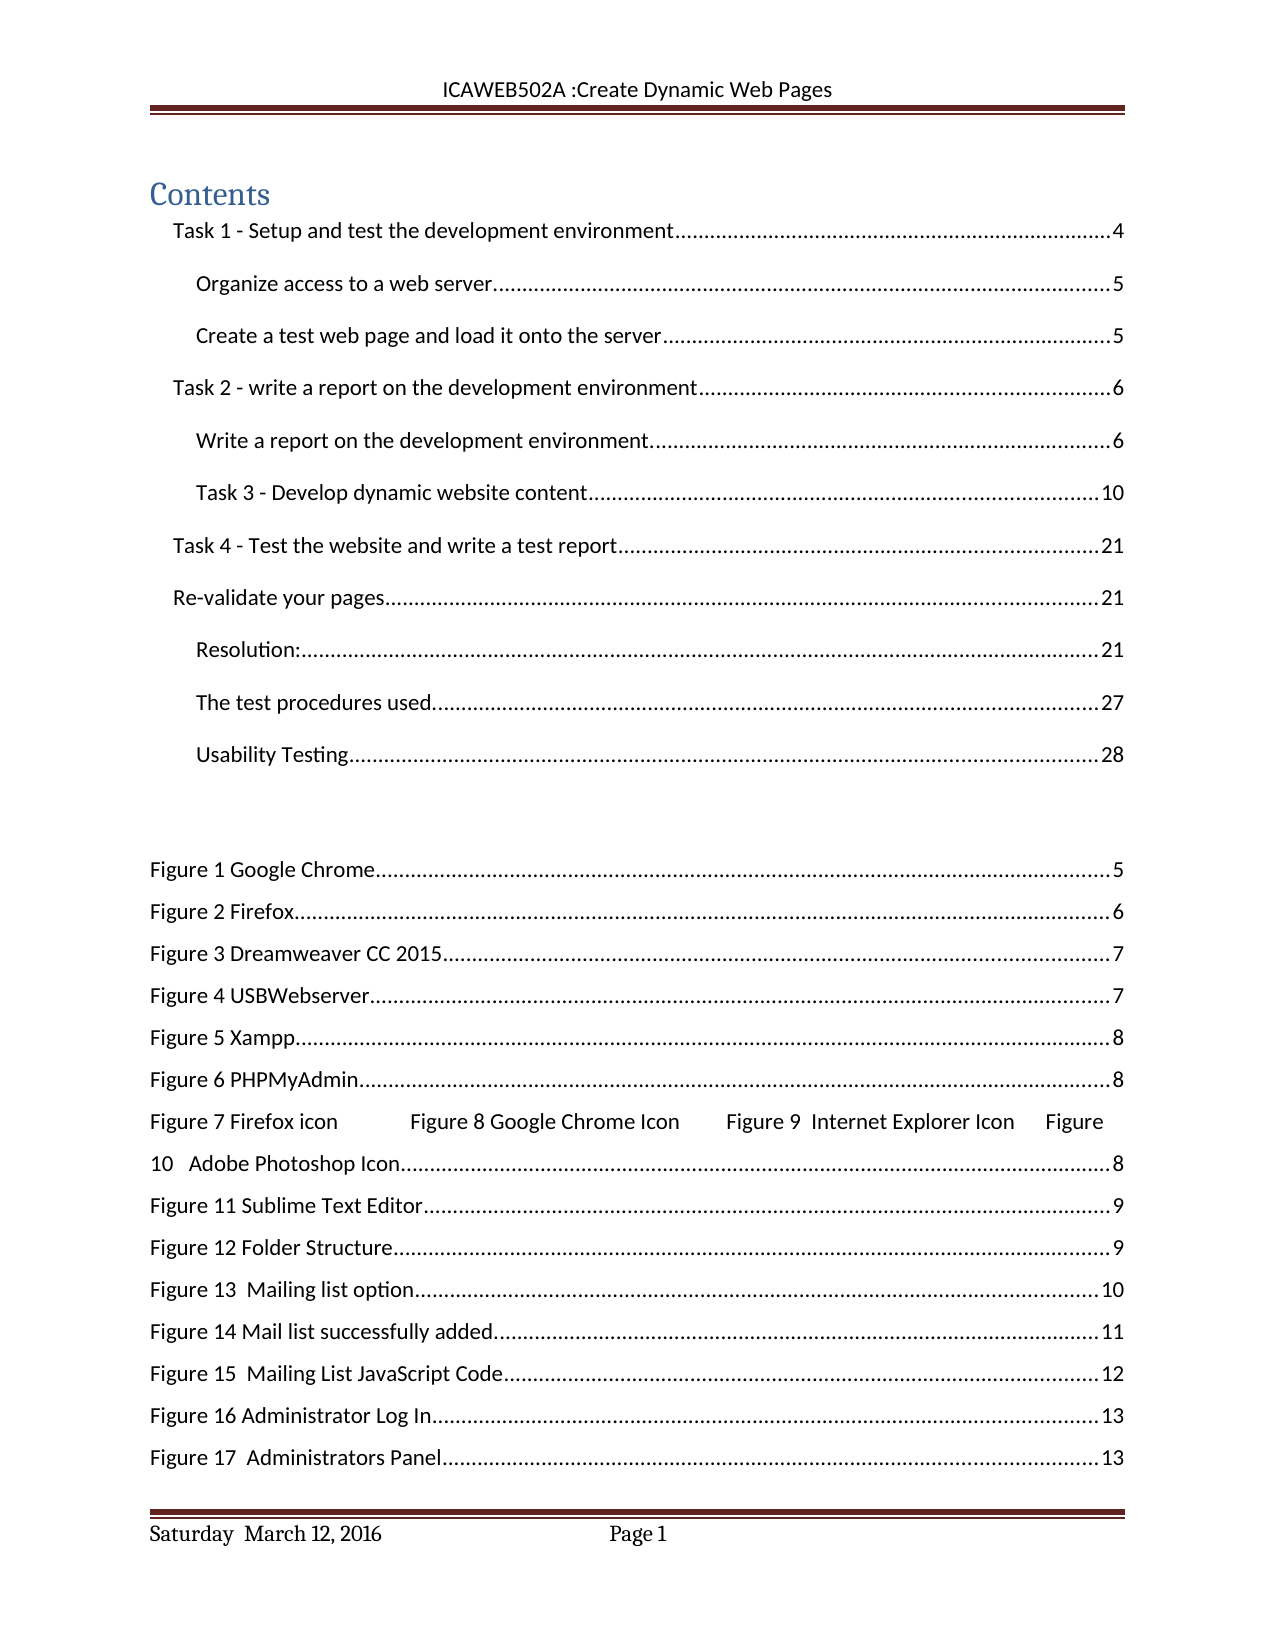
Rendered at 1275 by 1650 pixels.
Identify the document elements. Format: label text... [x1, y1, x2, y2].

text Figure 2 Firefox 6 [150, 897, 1125, 926]
text Figure 5 Xampp 8 [150, 1023, 1125, 1051]
text Figure 12 Folder Structure 9 [150, 1233, 1125, 1261]
text Figure 13 Mailing list option 10 [150, 1275, 1125, 1303]
text Figure 3 Dreamweaver CC 2015 7 [150, 939, 1125, 967]
text Figure 17 Administrators Panel 13 [150, 1443, 1125, 1471]
text Figure 15 Mailing List JavaScript Code 12 [150, 1359, 1125, 1387]
text Figure 1 Google Chrome 5 [150, 856, 1125, 883]
text Figure 11 Sublime Text Editor 9 [150, 1191, 1125, 1219]
text Figure 4 USBWebserver 7 [150, 981, 1125, 1009]
text Figure 7 Firefox icon Figure 8 Google Chrome Icon Figure 9 Internet Explorer Icon Figure 10 Adobe Photoshop Icon 8 [150, 1107, 1125, 1177]
text Figure 14 Mail list successfully added. 11 [150, 1317, 1125, 1345]
text Figure 6 PHPMyAdmin 8 [150, 1065, 1125, 1093]
text Figure 16 Administrator Log In 13 [150, 1401, 1125, 1429]
